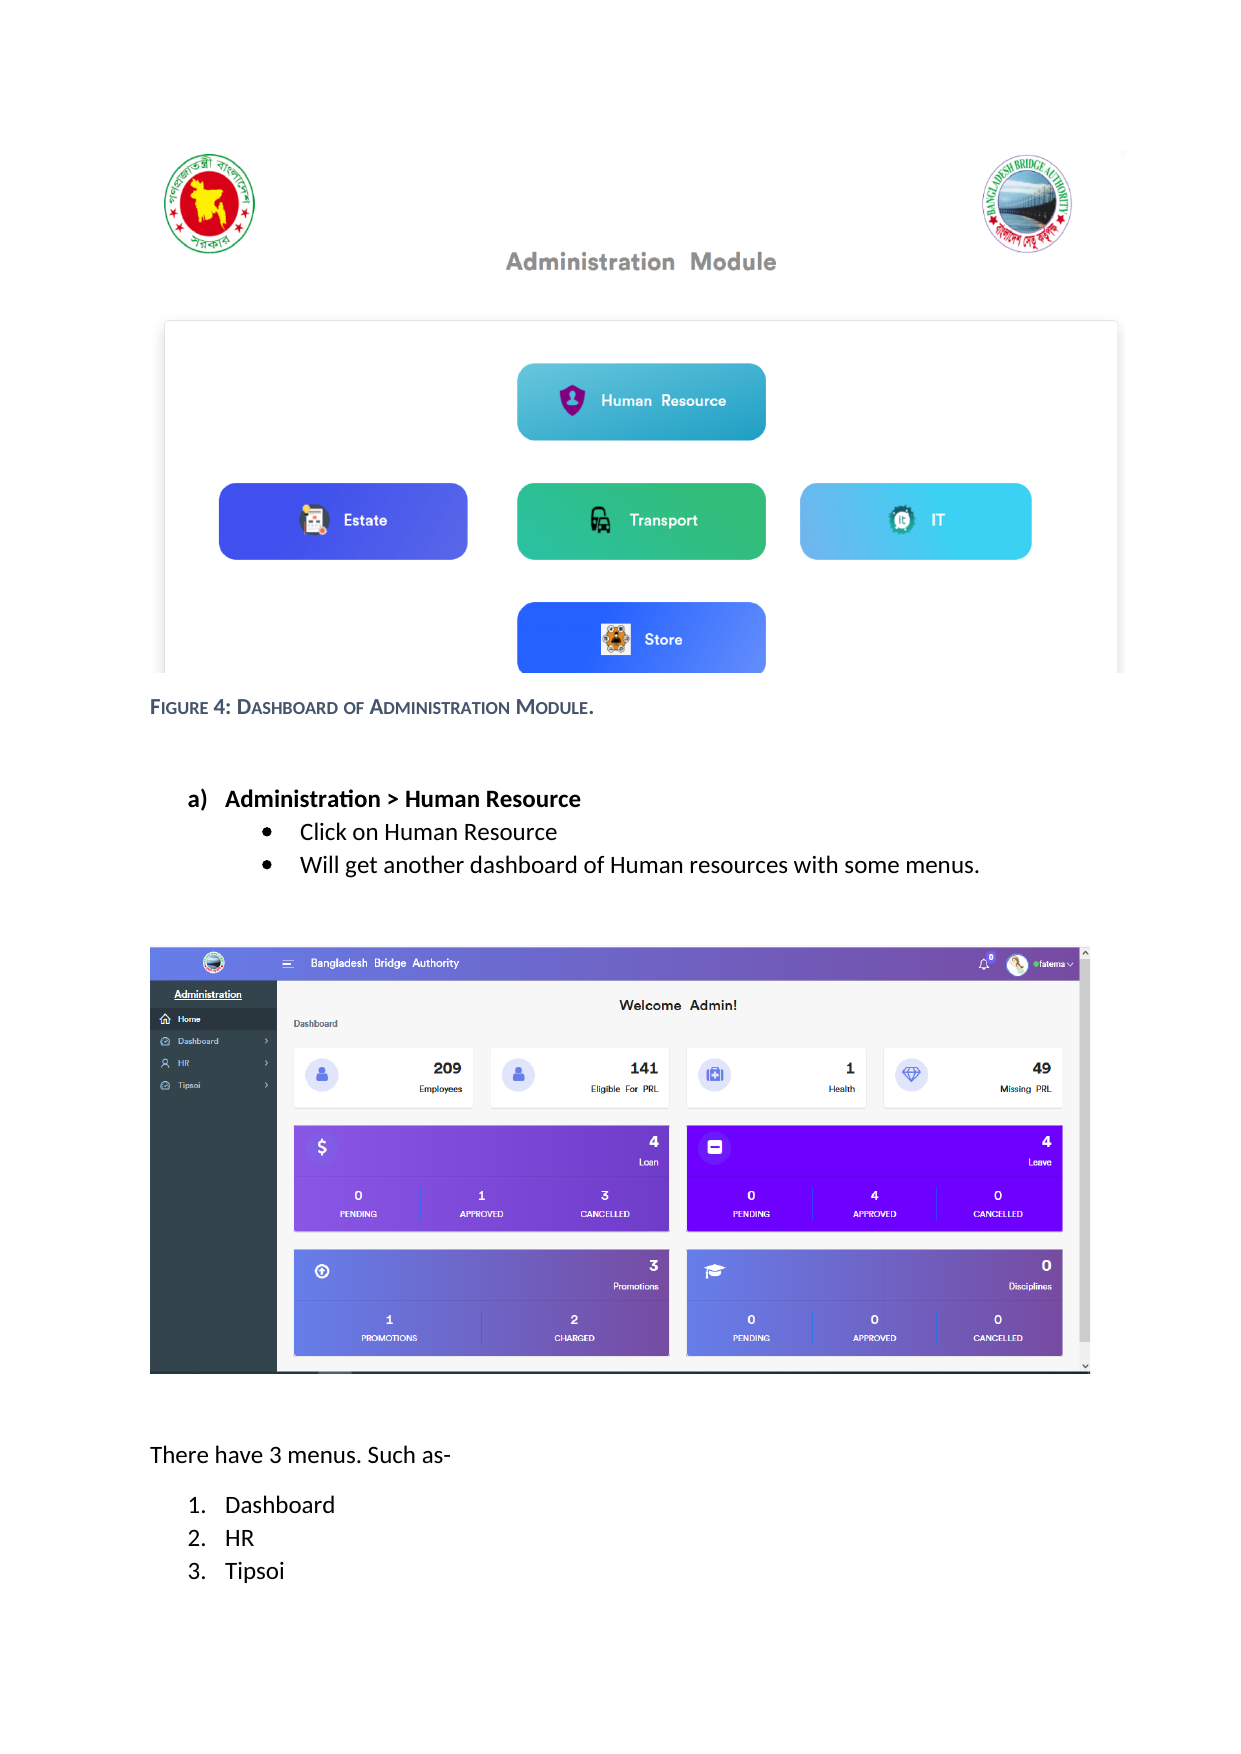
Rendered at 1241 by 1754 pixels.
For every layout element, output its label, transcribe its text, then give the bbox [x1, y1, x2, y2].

list Administration > Human Resource [187, 783, 1090, 814]
picture [150, 945, 1091, 1374]
picture [150, 150, 1125, 673]
text Figure 4: Dashboard of Administration Module. [150, 692, 1090, 720]
text There have 3 menus. Such as- [150, 1439, 1090, 1470]
list HR [187, 1522, 1090, 1552]
list Will get another dashboard of Human resources with some menus. [262, 849, 1090, 880]
list Dashboard [187, 1489, 1090, 1519]
list Tipsoi [187, 1555, 1090, 1585]
list Click on Human Resource [262, 816, 1090, 847]
